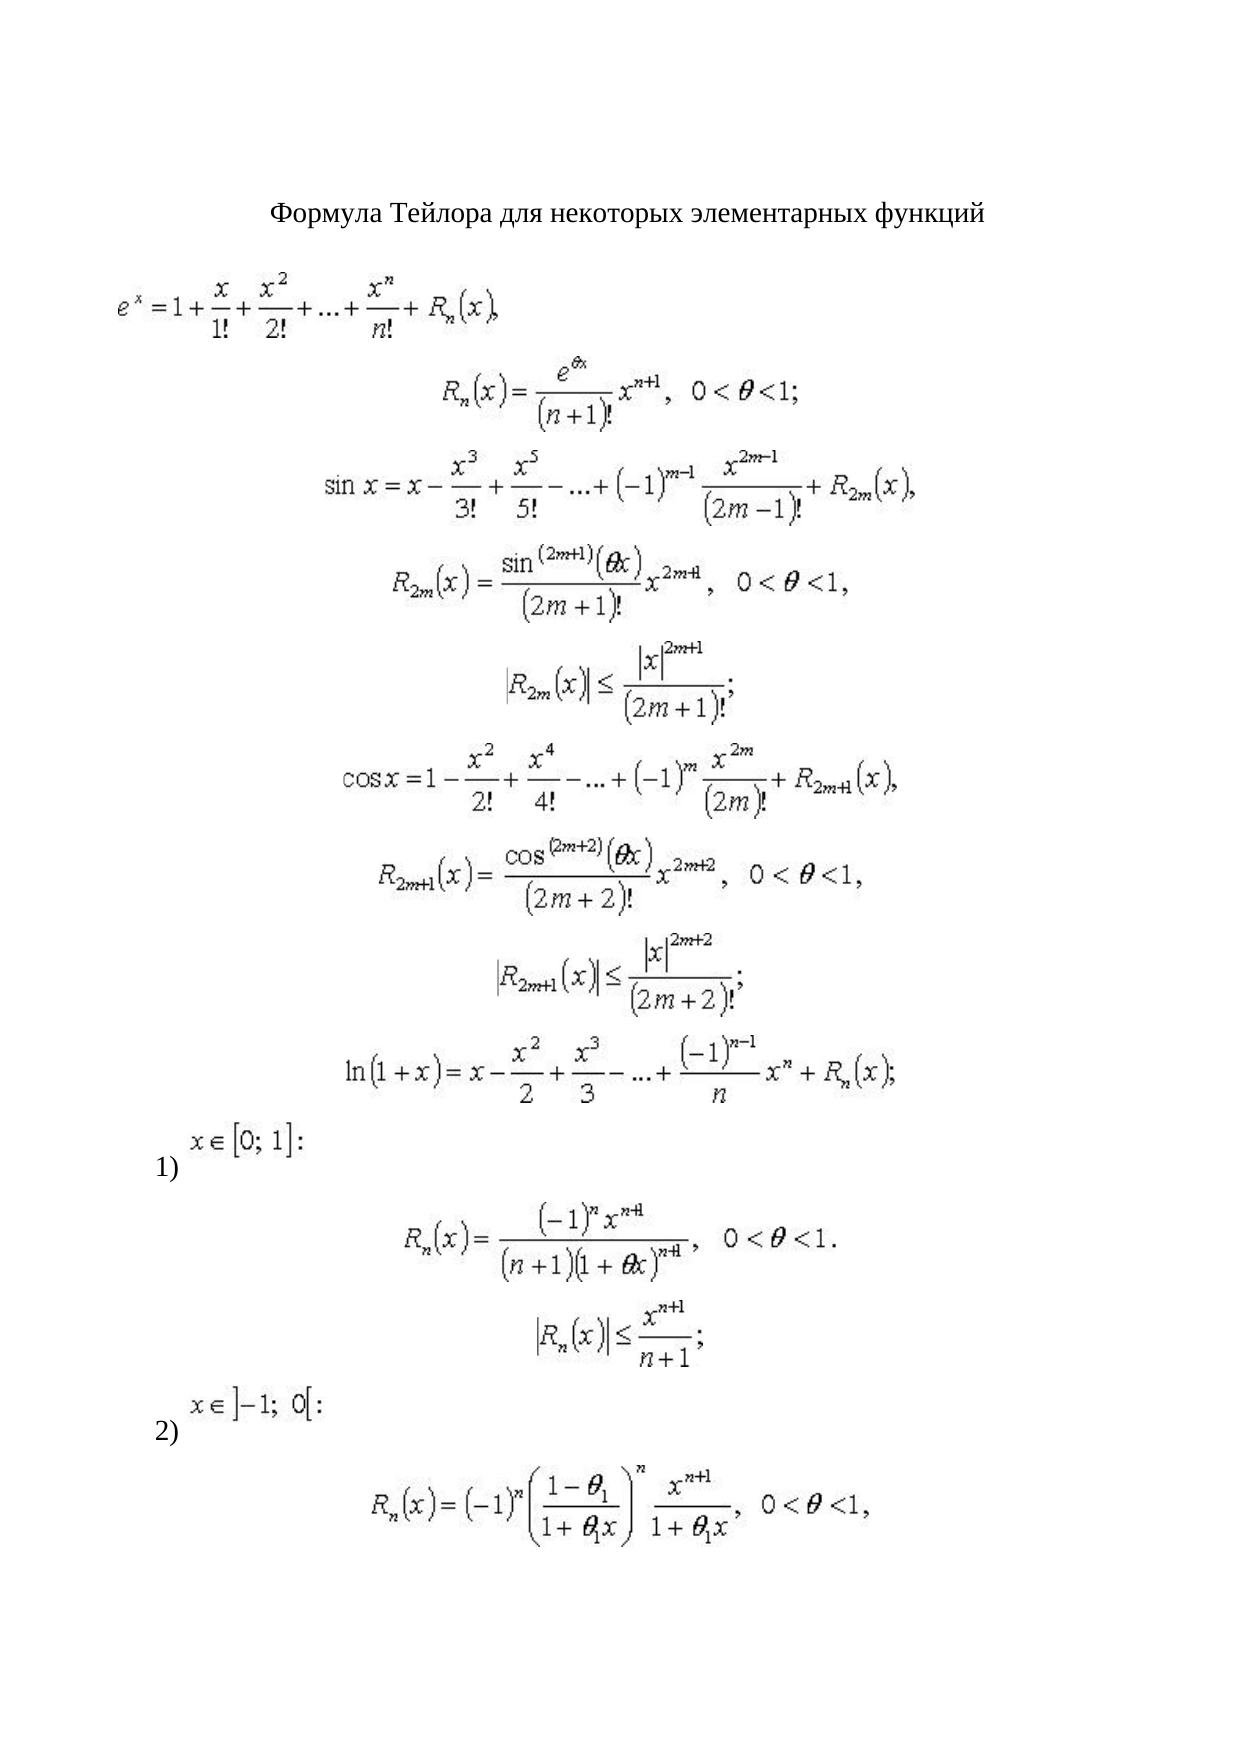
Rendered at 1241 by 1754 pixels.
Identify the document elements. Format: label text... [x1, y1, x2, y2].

text 2) [118, 1385, 1122, 1446]
picture [325, 450, 915, 526]
picture [346, 1035, 895, 1103]
picture [404, 1202, 836, 1282]
picture [378, 837, 862, 916]
picture [392, 544, 848, 623]
picture [537, 1300, 703, 1367]
picture [371, 1465, 869, 1547]
picture [497, 933, 743, 1017]
picture [186, 1121, 307, 1177]
picture [442, 356, 798, 432]
picture [186, 1385, 326, 1440]
text 1) [118, 1122, 1122, 1183]
picture [506, 641, 734, 725]
text Формула Тейлора для некоторых элементарных функций [118, 195, 1122, 229]
picture [343, 743, 897, 819]
picture [118, 272, 498, 338]
